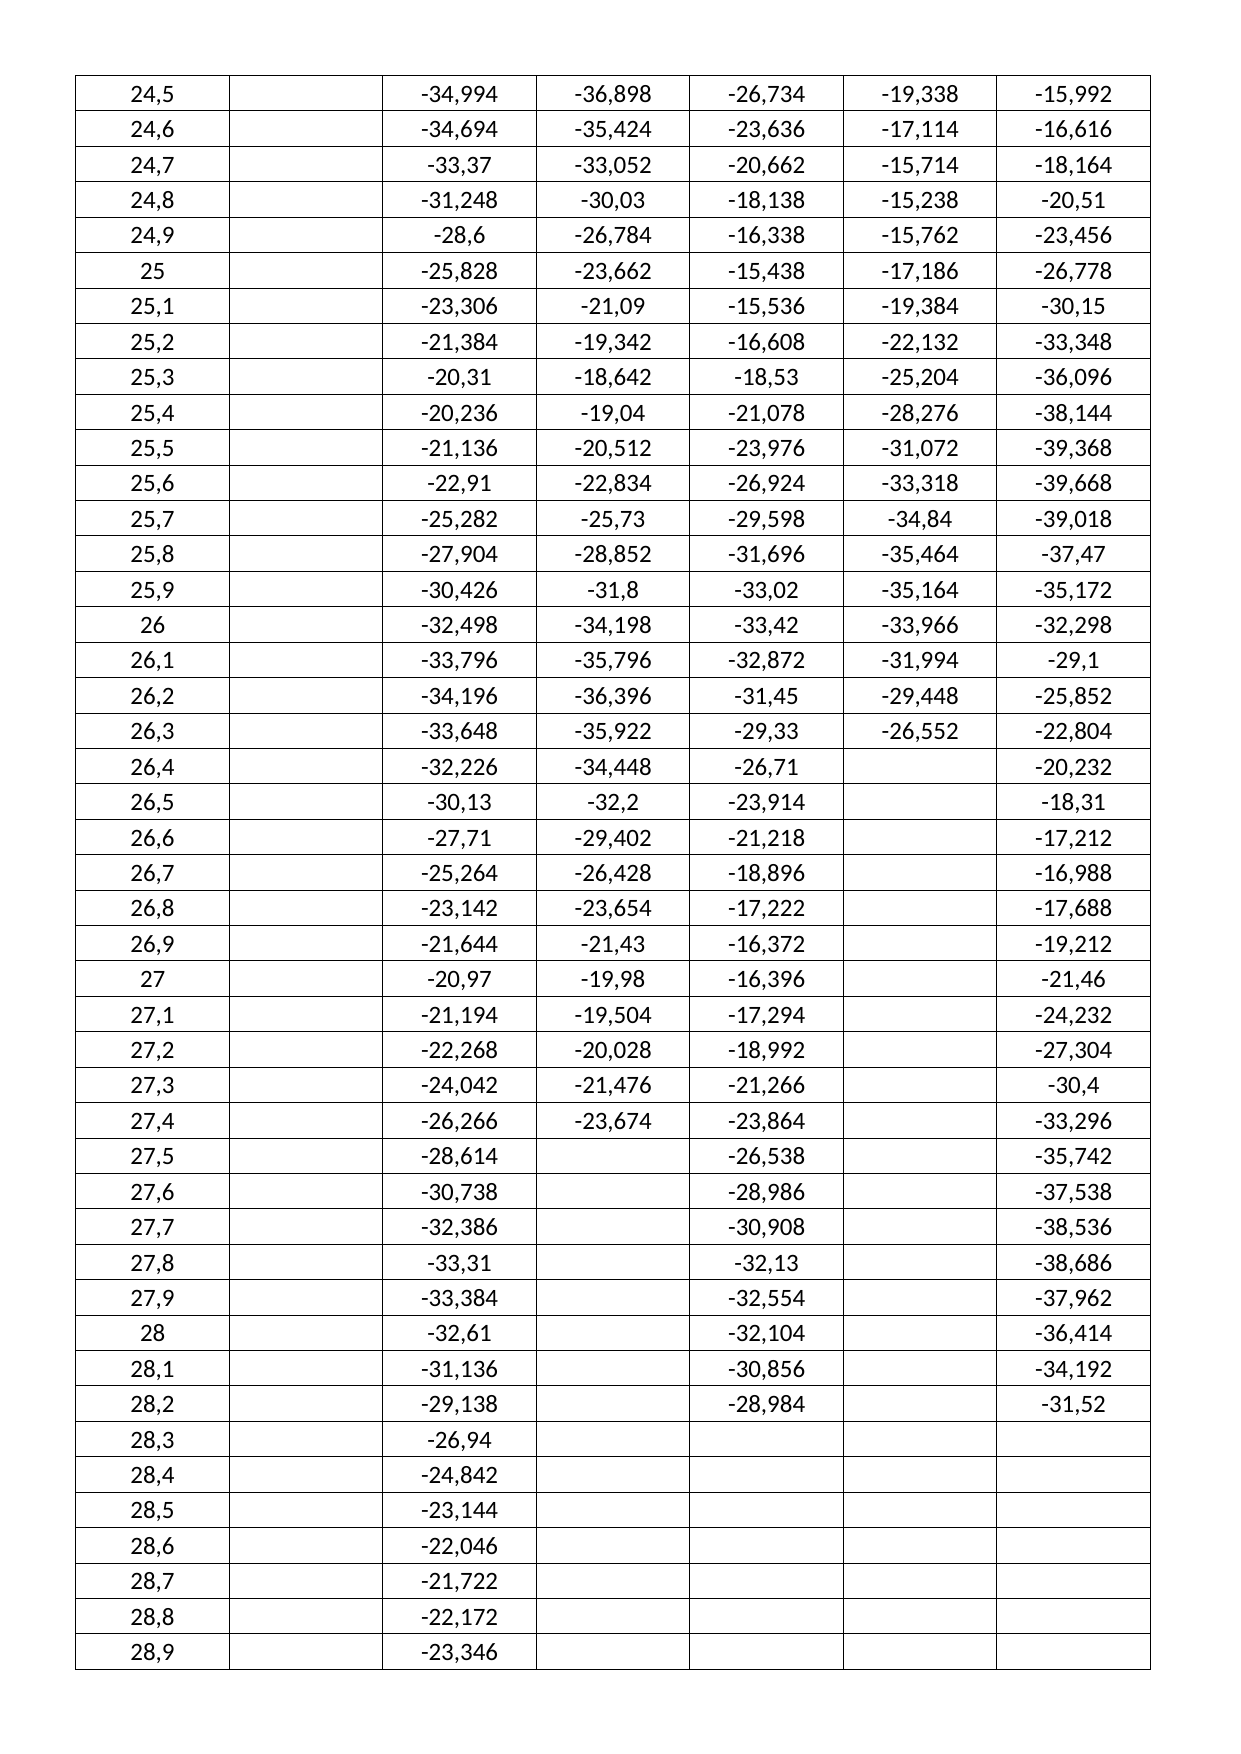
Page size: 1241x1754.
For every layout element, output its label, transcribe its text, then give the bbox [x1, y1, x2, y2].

table_cell -15,762 [844, 218, 996, 252]
table_cell 28,9 [76, 1634, 229, 1669]
table_cell -35,796 [537, 643, 689, 677]
table_cell [690, 1457, 843, 1492]
table_cell [230, 855, 382, 889]
table_cell -31,136 [383, 1351, 536, 1385]
table_cell [230, 1564, 382, 1598]
table_cell 28,5 [76, 1493, 229, 1527]
table_cell [230, 359, 382, 394]
table_cell -25,73 [537, 501, 689, 535]
table_cell -34,84 [844, 501, 996, 535]
table_cell -32,298 [997, 607, 1150, 642]
table_cell -35,164 [844, 572, 996, 606]
table_cell -21,43 [537, 926, 689, 960]
table_cell -17,688 [997, 891, 1150, 925]
table_cell 27,5 [76, 1139, 229, 1173]
table_cell -21,078 [690, 395, 843, 429]
table_cell -32,2 [537, 784, 689, 819]
table_cell [537, 1209, 689, 1244]
table_cell 24,9 [76, 218, 229, 252]
table_cell -32,872 [690, 643, 843, 677]
table_cell -31,8 [537, 572, 689, 606]
table_cell [844, 855, 996, 889]
table_cell 27,9 [76, 1280, 229, 1314]
table_cell 24,5 [76, 76, 229, 110]
table_cell -36,396 [537, 678, 689, 712]
table_cell -26,94 [383, 1422, 536, 1456]
table_cell -39,668 [997, 466, 1150, 500]
table_cell [537, 1634, 689, 1669]
table_cell -38,536 [997, 1209, 1150, 1244]
table_cell -20,662 [690, 147, 843, 181]
table_cell -21,476 [537, 1068, 689, 1102]
table_cell [537, 1174, 689, 1208]
table_cell 26,6 [76, 820, 229, 854]
table_cell -33,796 [383, 643, 536, 677]
table_cell [997, 1599, 1150, 1633]
table_cell -18,164 [997, 147, 1150, 181]
table_cell 24,6 [76, 111, 229, 146]
table_cell [230, 111, 382, 146]
table_cell -15,438 [690, 253, 843, 287]
table_cell -21,384 [383, 324, 536, 358]
table_cell -23,654 [537, 891, 689, 925]
table_cell -34,192 [997, 1351, 1150, 1385]
table_cell [997, 1457, 1150, 1492]
table_cell 27 [76, 961, 229, 996]
table_cell -21,09 [537, 289, 689, 323]
table_cell 28,1 [76, 1351, 229, 1385]
table_cell 27,2 [76, 1032, 229, 1067]
table_cell -18,31 [997, 784, 1150, 819]
table_cell [844, 1280, 996, 1314]
table_cell -21,46 [997, 961, 1150, 996]
table_cell -26,778 [997, 253, 1150, 287]
table_cell -28,852 [537, 536, 689, 571]
table_cell [690, 1422, 843, 1456]
table_cell -25,204 [844, 359, 996, 394]
table_cell [537, 1245, 689, 1279]
table_cell -25,852 [997, 678, 1150, 712]
table_cell -20,51 [997, 182, 1150, 217]
table_cell [844, 891, 996, 925]
table_cell -15,992 [997, 76, 1150, 110]
table_cell -16,396 [690, 961, 843, 996]
table_cell [844, 820, 996, 854]
table_cell -29,598 [690, 501, 843, 535]
table_cell -31,994 [844, 643, 996, 677]
table_cell 28,6 [76, 1528, 229, 1562]
table_cell -32,13 [690, 1245, 843, 1279]
table_cell 26,2 [76, 678, 229, 712]
table_cell -21,136 [383, 430, 536, 464]
table_cell -33,052 [537, 147, 689, 181]
table_cell [844, 1316, 996, 1350]
table_cell -35,172 [997, 572, 1150, 606]
table_cell -16,372 [690, 926, 843, 960]
table_cell -15,238 [844, 182, 996, 217]
table_cell [844, 961, 996, 996]
table_cell [690, 1493, 843, 1527]
table_cell 25,5 [76, 430, 229, 464]
table_cell -18,138 [690, 182, 843, 217]
table_cell [537, 1457, 689, 1492]
table_cell -26,71 [690, 749, 843, 783]
table_cell -16,338 [690, 218, 843, 252]
table_cell -23,636 [690, 111, 843, 146]
table_cell -28,986 [690, 1174, 843, 1208]
table_cell -22,046 [383, 1528, 536, 1562]
table_cell [690, 1564, 843, 1598]
table_cell -32,498 [383, 607, 536, 642]
table_cell -26,924 [690, 466, 843, 500]
table_cell [230, 1634, 382, 1669]
table_cell -23,346 [383, 1634, 536, 1669]
table_cell [537, 1139, 689, 1173]
table_cell -32,104 [690, 1316, 843, 1350]
table_cell -26,538 [690, 1139, 843, 1173]
table_cell -29,448 [844, 678, 996, 712]
table_cell 25,1 [76, 289, 229, 323]
table_cell [230, 891, 382, 925]
table_cell [844, 997, 996, 1031]
table_cell [537, 1386, 689, 1421]
table_cell [844, 1634, 996, 1669]
table_cell [844, 1351, 996, 1385]
table_cell -33,648 [383, 714, 536, 748]
table_cell 28 [76, 1316, 229, 1350]
table_cell -28,984 [690, 1386, 843, 1421]
table_cell [230, 678, 382, 712]
table_cell 27,7 [76, 1209, 229, 1244]
table_cell [230, 1599, 382, 1633]
table_cell [844, 926, 996, 960]
table_cell -24,042 [383, 1068, 536, 1102]
table_cell -23,914 [690, 784, 843, 819]
table_cell [844, 1209, 996, 1244]
table_cell -19,212 [997, 926, 1150, 960]
table_cell -30,03 [537, 182, 689, 217]
table_cell [230, 607, 382, 642]
table_cell -30,4 [997, 1068, 1150, 1102]
table_cell [230, 926, 382, 960]
table_cell -16,616 [997, 111, 1150, 146]
table_cell -17,186 [844, 253, 996, 287]
table_cell -23,306 [383, 289, 536, 323]
table_cell -20,97 [383, 961, 536, 996]
table_cell [844, 784, 996, 819]
table_cell -21,266 [690, 1068, 843, 1102]
table_cell -16,988 [997, 855, 1150, 889]
table_cell 26,4 [76, 749, 229, 783]
table_cell -24,842 [383, 1457, 536, 1492]
table_cell -39,018 [997, 501, 1150, 535]
table_cell [230, 1528, 382, 1562]
table_cell -23,456 [997, 218, 1150, 252]
table_cell -20,236 [383, 395, 536, 429]
table_cell -35,424 [537, 111, 689, 146]
table_cell [230, 784, 382, 819]
table_cell -30,13 [383, 784, 536, 819]
table_cell 26,8 [76, 891, 229, 925]
table_cell -35,464 [844, 536, 996, 571]
table_cell -32,226 [383, 749, 536, 783]
table_cell -37,47 [997, 536, 1150, 571]
table_cell [844, 1599, 996, 1633]
table_cell -22,834 [537, 466, 689, 500]
table_cell -25,264 [383, 855, 536, 889]
table_cell 28,8 [76, 1599, 229, 1633]
table_cell -30,738 [383, 1174, 536, 1208]
table_cell -15,714 [844, 147, 996, 181]
table_cell 28,4 [76, 1457, 229, 1492]
table_cell -29,138 [383, 1386, 536, 1421]
table_cell [844, 1032, 996, 1067]
table_cell [537, 1493, 689, 1527]
table_cell -32,554 [690, 1280, 843, 1314]
table_cell -33,384 [383, 1280, 536, 1314]
table_cell -36,898 [537, 76, 689, 110]
table_cell [844, 1457, 996, 1492]
table_cell -28,6 [383, 218, 536, 252]
table_cell 25,2 [76, 324, 229, 358]
table_cell -34,198 [537, 607, 689, 642]
table_cell -17,114 [844, 111, 996, 146]
table_cell -33,348 [997, 324, 1150, 358]
table_cell -15,536 [690, 289, 843, 323]
table_cell 28,2 [76, 1386, 229, 1421]
table_cell [230, 324, 382, 358]
table_cell [690, 1599, 843, 1633]
table_cell -23,144 [383, 1493, 536, 1527]
table_cell -26,784 [537, 218, 689, 252]
table_cell -20,512 [537, 430, 689, 464]
table_cell 24,8 [76, 182, 229, 217]
table_cell -26,734 [690, 76, 843, 110]
table_cell [230, 1280, 382, 1314]
table_cell -22,132 [844, 324, 996, 358]
table_cell [537, 1351, 689, 1385]
table_cell -31,45 [690, 678, 843, 712]
table_cell -34,694 [383, 111, 536, 146]
table_cell [230, 501, 382, 535]
table_cell [230, 1316, 382, 1350]
table_cell -34,196 [383, 678, 536, 712]
table_cell -37,962 [997, 1280, 1150, 1314]
table_cell -31,696 [690, 536, 843, 571]
table_cell [230, 1493, 382, 1527]
table_cell [230, 1209, 382, 1244]
table_cell -17,222 [690, 891, 843, 925]
table_cell -18,896 [690, 855, 843, 889]
table_cell 24,7 [76, 147, 229, 181]
table_cell -19,98 [537, 961, 689, 996]
table_cell -38,686 [997, 1245, 1150, 1279]
table_cell 27,3 [76, 1068, 229, 1102]
table_cell -23,674 [537, 1103, 689, 1137]
table_cell -24,232 [997, 997, 1150, 1031]
table_cell -35,922 [537, 714, 689, 748]
table_cell -19,504 [537, 997, 689, 1031]
table_cell 27,1 [76, 997, 229, 1031]
table_cell [844, 1174, 996, 1208]
table_cell [230, 714, 382, 748]
table_cell 25 [76, 253, 229, 287]
table_cell -26,552 [844, 714, 996, 748]
table_cell -18,53 [690, 359, 843, 394]
table_cell -19,338 [844, 76, 996, 110]
table_cell -36,414 [997, 1316, 1150, 1350]
table_cell [844, 1528, 996, 1562]
table_cell -18,992 [690, 1032, 843, 1067]
table_cell 26,5 [76, 784, 229, 819]
table_cell -27,71 [383, 820, 536, 854]
table_cell [230, 466, 382, 500]
table_cell [844, 1068, 996, 1102]
table_cell -33,318 [844, 466, 996, 500]
table_cell -30,426 [383, 572, 536, 606]
table_cell 28,3 [76, 1422, 229, 1456]
table_cell -18,642 [537, 359, 689, 394]
table_cell -39,368 [997, 430, 1150, 464]
table_cell [537, 1564, 689, 1598]
table_cell [230, 147, 382, 181]
table_cell [690, 1528, 843, 1562]
table_cell [230, 1245, 382, 1279]
table_cell -25,282 [383, 501, 536, 535]
table_cell [844, 1493, 996, 1527]
table_cell -23,864 [690, 1103, 843, 1137]
table_cell -17,212 [997, 820, 1150, 854]
table_cell [844, 749, 996, 783]
table_cell -25,828 [383, 253, 536, 287]
table_cell -23,662 [537, 253, 689, 287]
table_cell -27,904 [383, 536, 536, 571]
table_cell 26 [76, 607, 229, 642]
table_cell [537, 1599, 689, 1633]
table_cell 27,4 [76, 1103, 229, 1137]
table_cell -28,614 [383, 1139, 536, 1173]
table_cell [230, 1032, 382, 1067]
table_cell [690, 1634, 843, 1669]
table_cell -33,296 [997, 1103, 1150, 1137]
table_cell -34,448 [537, 749, 689, 783]
table_cell [844, 1422, 996, 1456]
table_cell -33,37 [383, 147, 536, 181]
table_cell -19,04 [537, 395, 689, 429]
table_cell -26,266 [383, 1103, 536, 1137]
table_cell -21,644 [383, 926, 536, 960]
table_cell -33,42 [690, 607, 843, 642]
table_cell -20,028 [537, 1032, 689, 1067]
table_cell [230, 1068, 382, 1102]
table_cell [230, 536, 382, 571]
table_cell [537, 1422, 689, 1456]
table_cell 25,8 [76, 536, 229, 571]
table_cell -38,144 [997, 395, 1150, 429]
table_cell 28,7 [76, 1564, 229, 1598]
table_cell 25,3 [76, 359, 229, 394]
table_cell -31,072 [844, 430, 996, 464]
table_cell -29,402 [537, 820, 689, 854]
table_cell -32,61 [383, 1316, 536, 1350]
table_cell [844, 1564, 996, 1598]
table_cell [230, 218, 382, 252]
table_cell [230, 572, 382, 606]
table_cell [230, 1351, 382, 1385]
table_cell -33,31 [383, 1245, 536, 1279]
table_cell 27,8 [76, 1245, 229, 1279]
table_cell -22,268 [383, 1032, 536, 1067]
table_cell -30,908 [690, 1209, 843, 1244]
table_cell [230, 253, 382, 287]
table_cell -34,994 [383, 76, 536, 110]
table_cell -20,31 [383, 359, 536, 394]
table_cell -26,428 [537, 855, 689, 889]
table_cell -33,02 [690, 572, 843, 606]
table_cell [537, 1528, 689, 1562]
table_cell -33,966 [844, 607, 996, 642]
table_cell [230, 395, 382, 429]
table_cell [997, 1528, 1150, 1562]
table_cell -21,194 [383, 997, 536, 1031]
table_cell [230, 1174, 382, 1208]
table_cell [997, 1634, 1150, 1669]
table_cell -29,1 [997, 643, 1150, 677]
table_cell -17,294 [690, 997, 843, 1031]
table_cell 25,7 [76, 501, 229, 535]
table_cell -23,142 [383, 891, 536, 925]
table_cell -23,976 [690, 430, 843, 464]
table_cell 26,9 [76, 926, 229, 960]
table_cell -35,742 [997, 1139, 1150, 1173]
table_cell [230, 997, 382, 1031]
table_cell 26,3 [76, 714, 229, 748]
table_cell [230, 820, 382, 854]
table_cell -28,276 [844, 395, 996, 429]
table_cell [230, 1422, 382, 1456]
table_cell [230, 1103, 382, 1137]
table_cell -19,342 [537, 324, 689, 358]
table_cell [844, 1386, 996, 1421]
table_cell -37,538 [997, 1174, 1150, 1208]
table_cell -19,384 [844, 289, 996, 323]
table_cell [230, 1139, 382, 1173]
table_cell -20,232 [997, 749, 1150, 783]
table_cell -32,386 [383, 1209, 536, 1244]
table_cell [230, 182, 382, 217]
table_cell [230, 961, 382, 996]
table_cell 25,6 [76, 466, 229, 500]
table_cell -22,91 [383, 466, 536, 500]
table_cell [230, 289, 382, 323]
table_cell [844, 1103, 996, 1137]
table_cell [230, 749, 382, 783]
table_cell [230, 1457, 382, 1492]
table_cell -22,172 [383, 1599, 536, 1633]
table_cell [230, 643, 382, 677]
table_cell [997, 1564, 1150, 1598]
table_cell 25,4 [76, 395, 229, 429]
table_cell [844, 1139, 996, 1173]
table_cell 27,6 [76, 1174, 229, 1208]
table_cell -31,248 [383, 182, 536, 217]
table_cell -31,52 [997, 1386, 1150, 1421]
table_cell 26,1 [76, 643, 229, 677]
table_cell -16,608 [690, 324, 843, 358]
table_cell [537, 1316, 689, 1350]
table_cell [230, 1386, 382, 1421]
table_cell [997, 1422, 1150, 1456]
table_cell -36,096 [997, 359, 1150, 394]
table_cell -21,722 [383, 1564, 536, 1598]
table_cell -21,218 [690, 820, 843, 854]
table_cell 25,9 [76, 572, 229, 606]
table_cell [997, 1493, 1150, 1527]
table_cell -27,304 [997, 1032, 1150, 1067]
table_cell -22,804 [997, 714, 1150, 748]
table_cell [230, 430, 382, 464]
table_cell [844, 1245, 996, 1279]
table_cell -29,33 [690, 714, 843, 748]
table_cell [537, 1280, 689, 1314]
table_cell -30,15 [997, 289, 1150, 323]
table_cell -30,856 [690, 1351, 843, 1385]
table_cell [230, 76, 382, 110]
table_cell 26,7 [76, 855, 229, 889]
